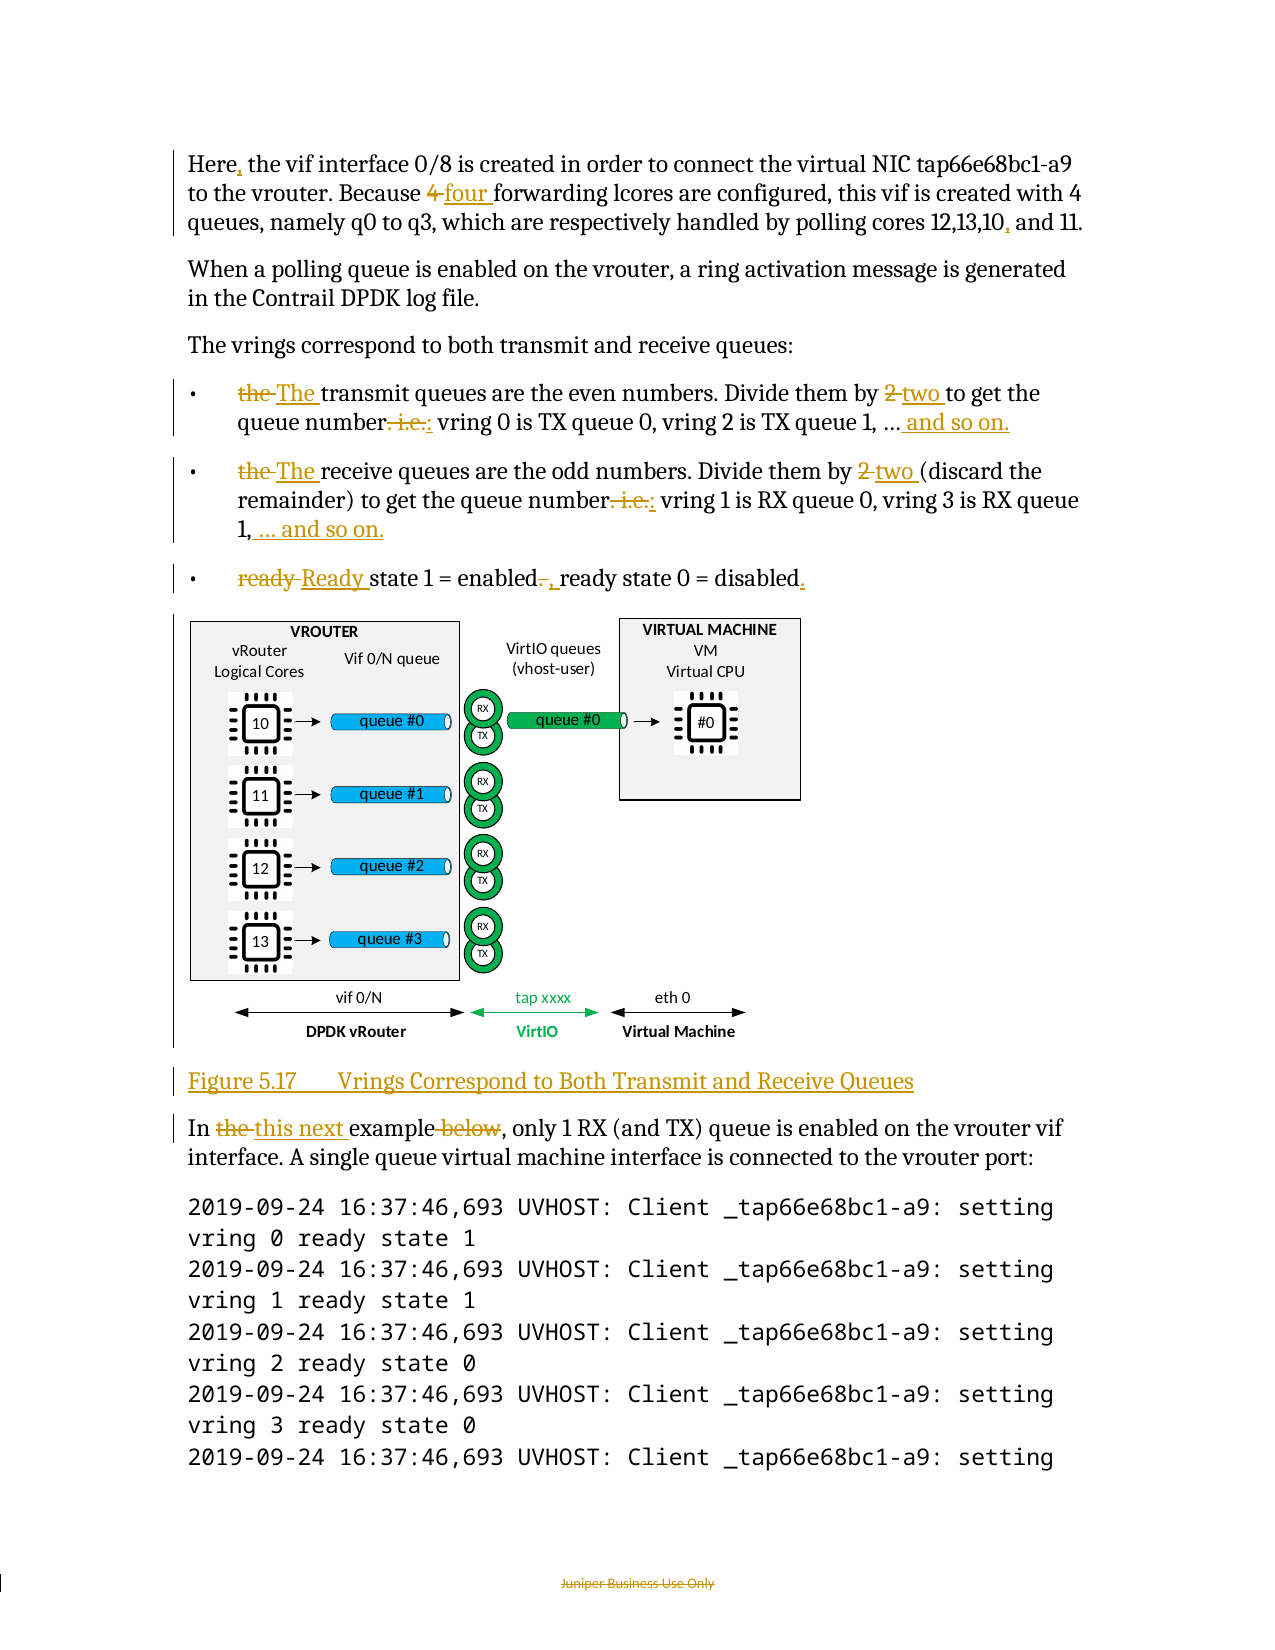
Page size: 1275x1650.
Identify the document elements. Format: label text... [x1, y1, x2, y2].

text When a polling queue is enabled on the vrouter, a ring activation message is generated in the Contrail DPDK log file. [187, 255, 1087, 312]
text Here the vif interface 0/8 is created in order to connect the virtual NIC tap66e68bc1-a9 to the vrouter. Because forwarding lcores are configured, this vif is created with 4 queues, namely q0 to q3, which are respectively handled by polling cores 12,13,10 and 11. [187, 150, 1087, 236]
text In example, only 1 RX (and TX) queue is enabled on the vrouter vif interface. A single queue virtual machine interface is connected to the vrouter port: [187, 1114, 1087, 1172]
list state 1 = enabledready state 0 = disabled [187, 564, 1087, 593]
text The vrings correspond to both transmit and receive queues: [187, 331, 1087, 360]
list transmit queues are the even numbers. Divide them by to get the queue number vring 0 is TX queue 0, vring 2 is TX queue 1, … [187, 379, 1087, 436]
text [187, 1191, 1087, 1472]
list receive queues are the odd numbers. Divide them by (discard the remainder) to get the queue number vring 1 is RX queue 0, vring 3 is RX queue 1, [187, 457, 1087, 543]
